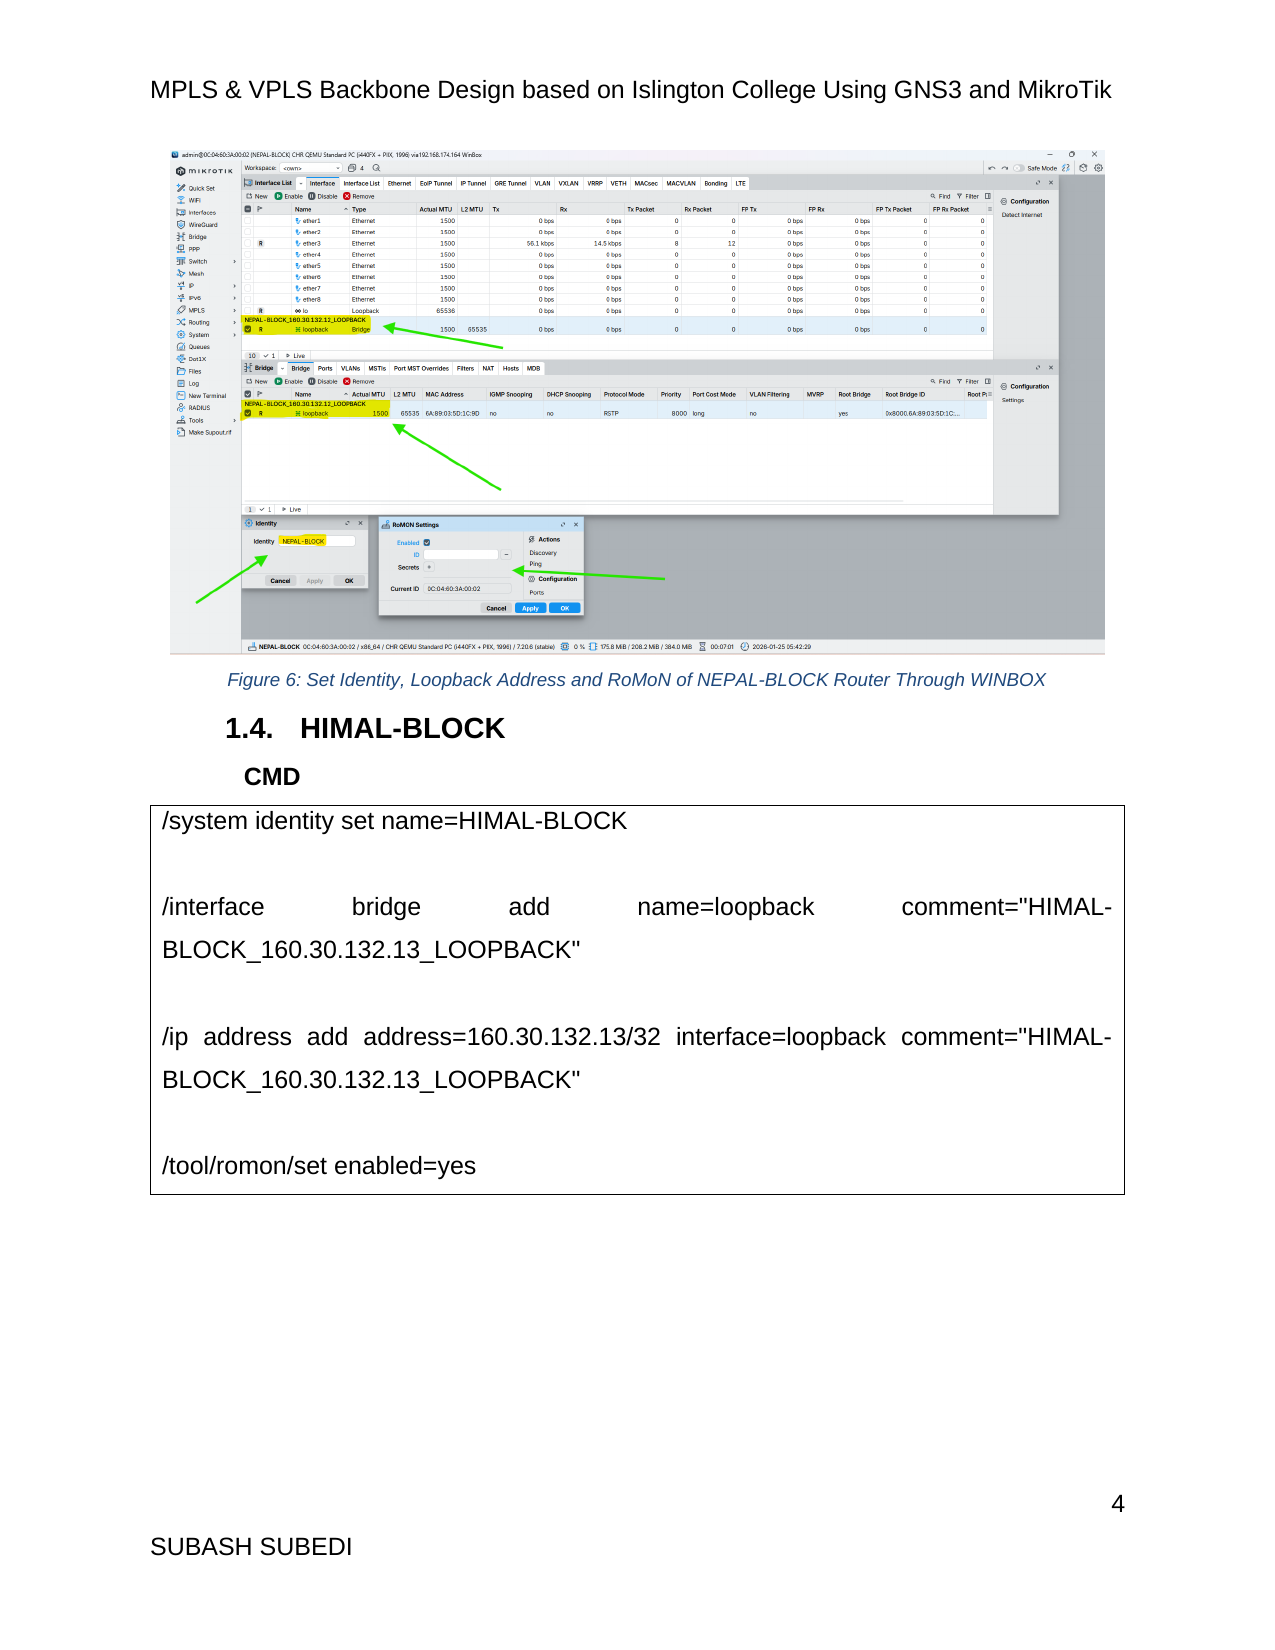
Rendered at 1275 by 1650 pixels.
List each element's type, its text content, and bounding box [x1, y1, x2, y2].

text Figure 6: Set Identity, Loopback Address and RoMoN of NEPAL-BLOCK Router Through WINBOX [150, 669, 1125, 691]
picture [170, 150, 1105, 655]
table_header /system identity set name=HIMAL-BLOCK /interface bridge add name=loopback comment="HIMAL-BLOCK_160.30.132.13_LOOPBACK" /ip address add address=160.30.132.13/32 interface=loopback comment="HIMAL-BLOCK_160.30.132.13_LOOPBACK" /tool/romon/set enabled=yes [151, 806, 1124, 1194]
subtitle HIMAL-BLOCK [225, 711, 1125, 745]
text CMD [244, 762, 1125, 791]
